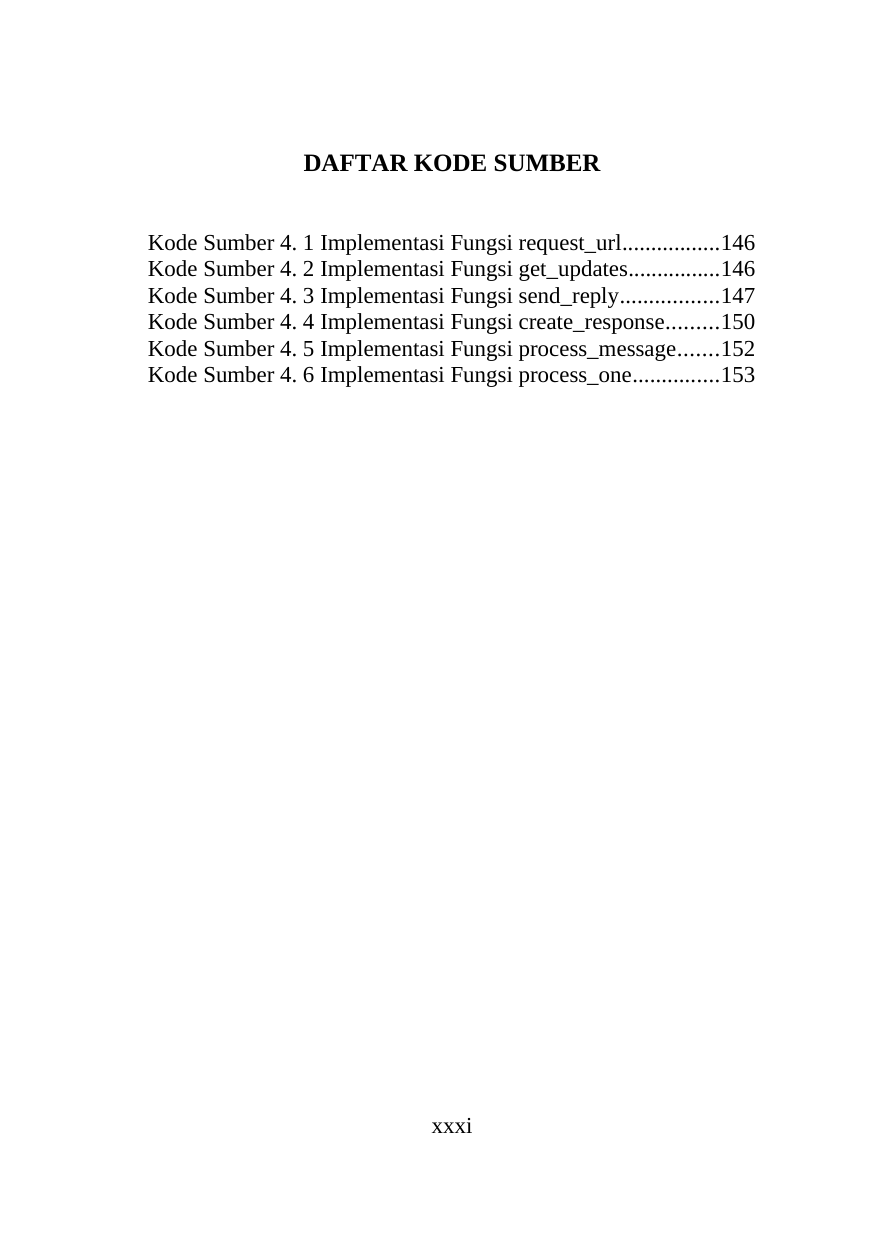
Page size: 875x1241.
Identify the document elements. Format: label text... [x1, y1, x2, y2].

subtitle DAFTAR KODE SUMBER [148, 148, 756, 176]
text Kode Sumber 4. 1 Implementasi Fungsi request_url 146 [148, 229, 756, 256]
text Kode Sumber 4. 5 Implementasi Fungsi process_message 152 [148, 334, 756, 361]
text Kode Sumber 4. 3 Implementasi Fungsi send_reply 147 [148, 282, 756, 308]
text Kode Sumber 4. 6 Implementasi Fungsi process_one 153 [148, 361, 756, 387]
text Kode Sumber 4. 4 Implementasi Fungsi create_response 150 [148, 308, 756, 334]
text Kode Sumber 4. 2 Implementasi Fungsi get_updates 146 [148, 256, 756, 282]
